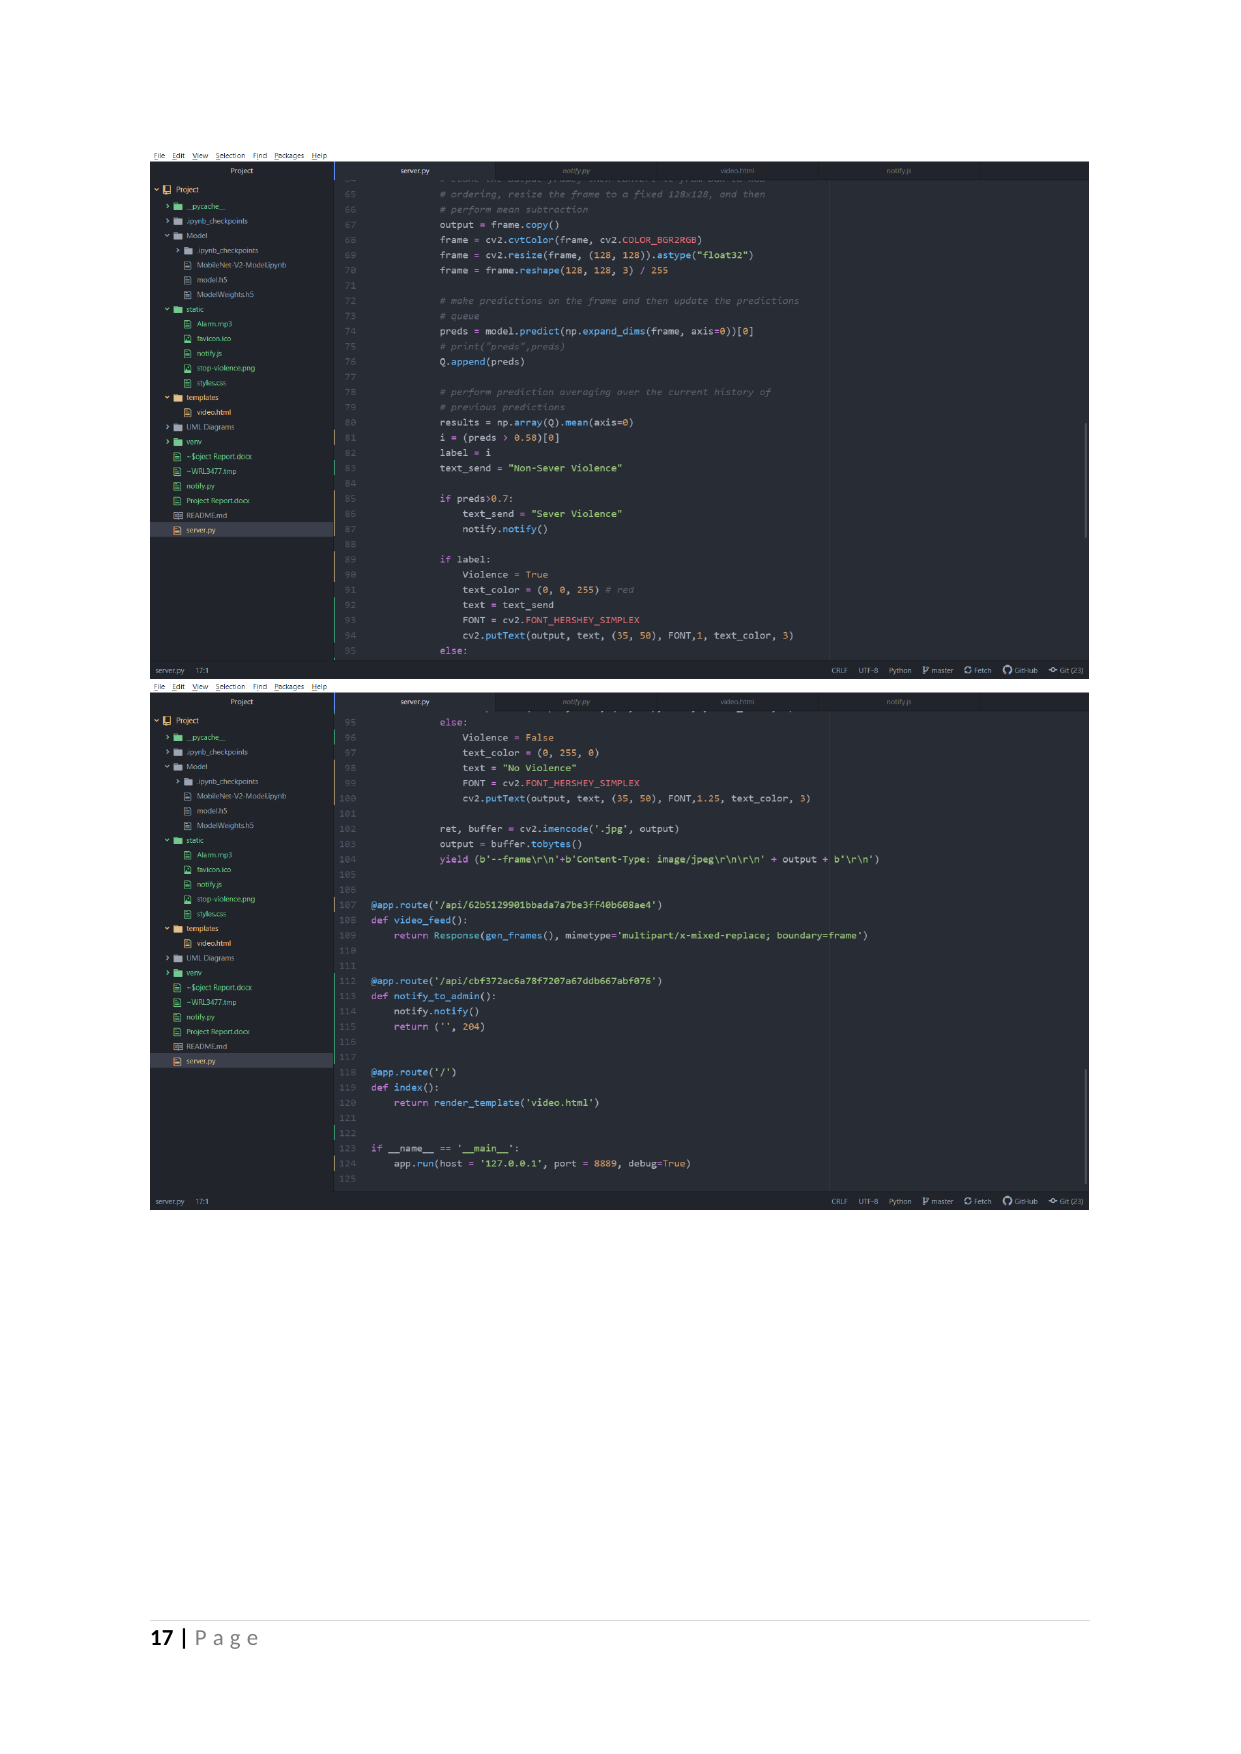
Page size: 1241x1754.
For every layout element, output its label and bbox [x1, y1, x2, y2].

picture [150, 681, 1089, 1210]
picture [150, 150, 1089, 679]
